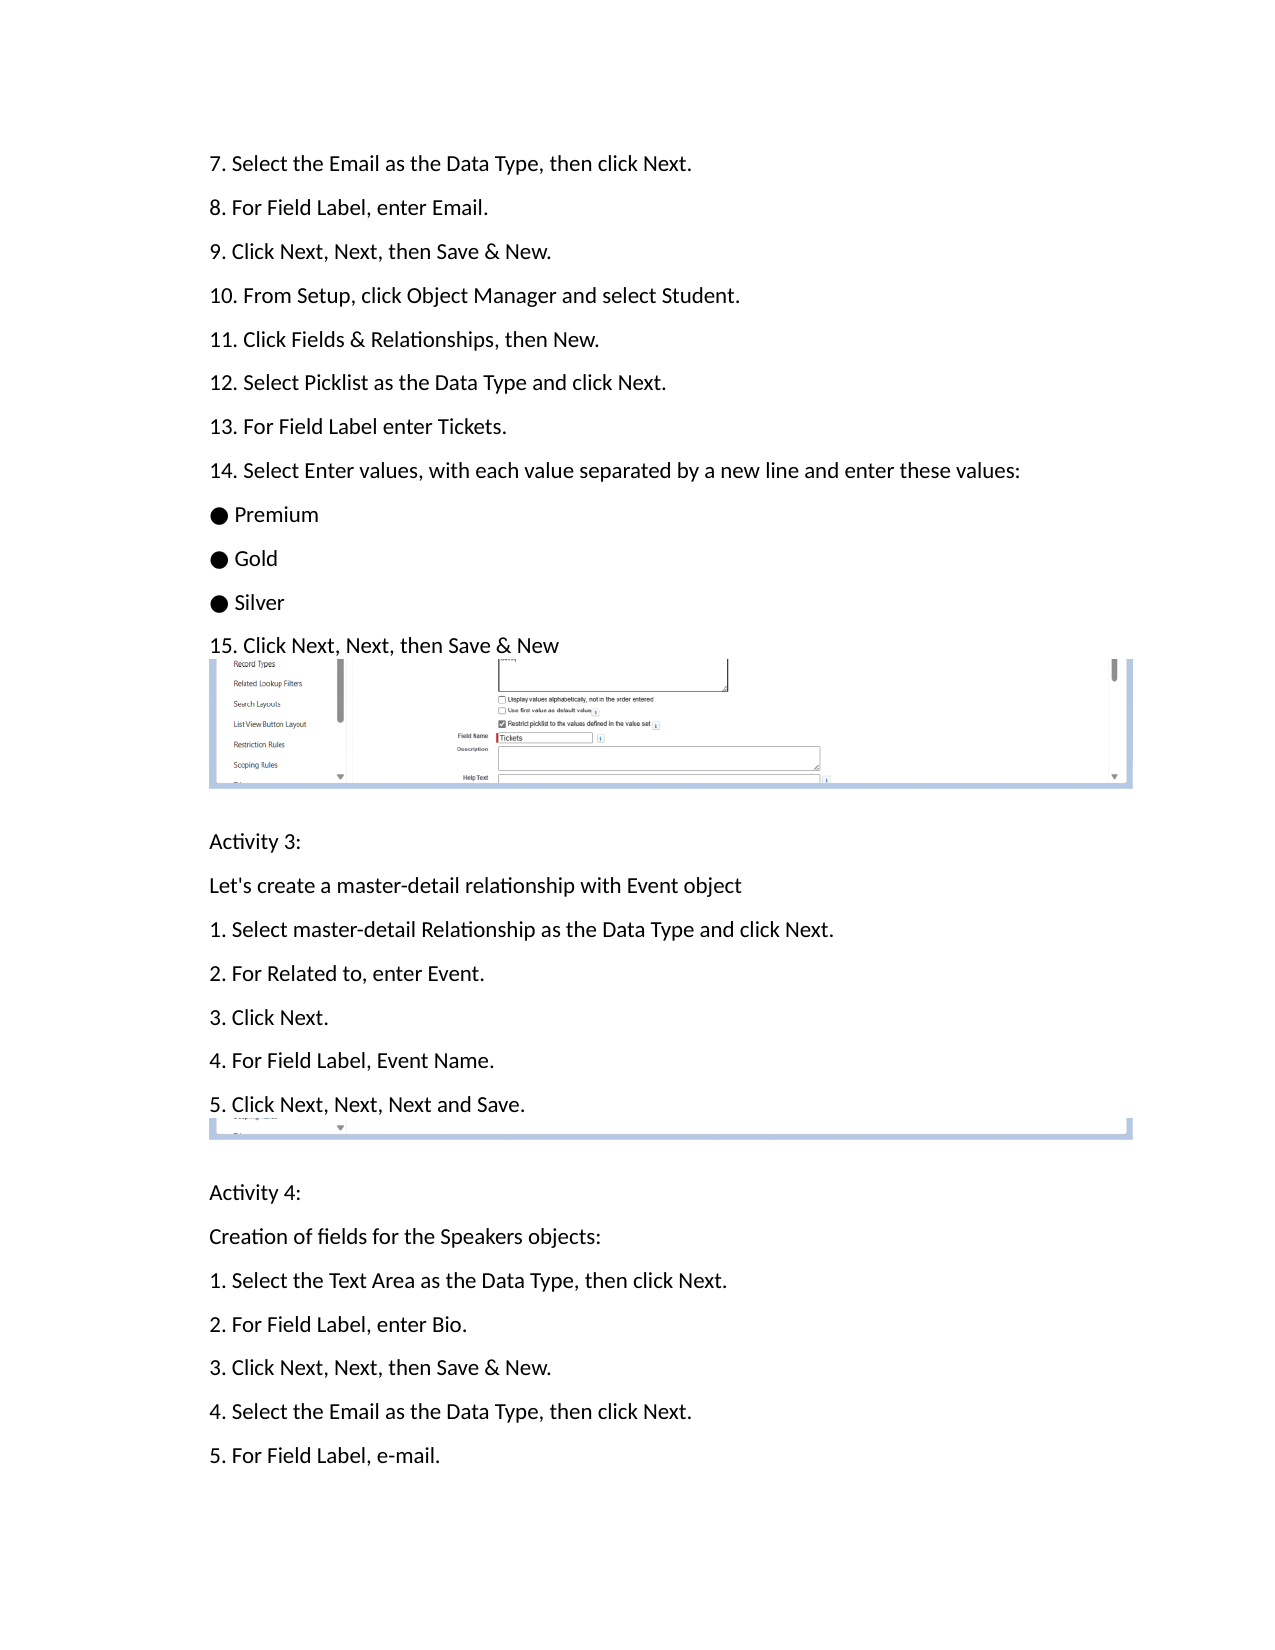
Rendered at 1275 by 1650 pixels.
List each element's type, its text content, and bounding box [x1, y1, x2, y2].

text 14. Select Enter values, with each value separated by a new line and enter these values: [209, 457, 1125, 484]
text 8. For Field Label, enter Email. [209, 194, 1125, 221]
text 15. Click Next, Next, then Save & New [209, 632, 1125, 659]
text 3. Click Next, Next, then Save & New. [209, 1354, 1125, 1381]
text 4. Select the Email as the Data Type, then click Next. [209, 1398, 1125, 1425]
text 5. For Field Label, e-mail. [209, 1442, 1125, 1469]
text 2. For Field Label, enter Bio. [209, 1310, 1125, 1337]
text ● Gold [209, 545, 1125, 572]
text 10. From Setup, click Object Manager and select Student. [209, 282, 1125, 308]
text Activity 4: [209, 1179, 1125, 1206]
text 4. For Field Label, Event Name. [209, 1047, 1125, 1074]
text ● Silver [209, 588, 1125, 616]
text Activity 3: [209, 828, 1125, 855]
text 11. Click Fields & Relationships, then New. [209, 325, 1125, 352]
text 1. Select master-detail Relationship as the Data Type and click Next. [209, 916, 1125, 943]
text Creation of fields for the Speakers objects: [209, 1223, 1125, 1250]
text 3. Click Next. [209, 1003, 1125, 1030]
text Let's create a master-detail relationship with Event object [209, 872, 1125, 899]
text 9. Click Next, Next, then Save & New. [209, 238, 1125, 265]
text 5. Click Next, Next, Next and Save. [209, 1091, 1125, 1118]
text 7. Select the Email as the Data Type, then click Next. [209, 150, 1125, 177]
text ● Premium [209, 501, 1125, 528]
text 13. For Field Label enter Tickets. [209, 413, 1125, 440]
text 12. Select Picklist as the Data Type and click Next. [209, 369, 1125, 396]
text 2. For Related to, enter Event. [209, 959, 1125, 987]
text 1. Select the Text Area as the Data Type, then click Next. [209, 1267, 1125, 1293]
